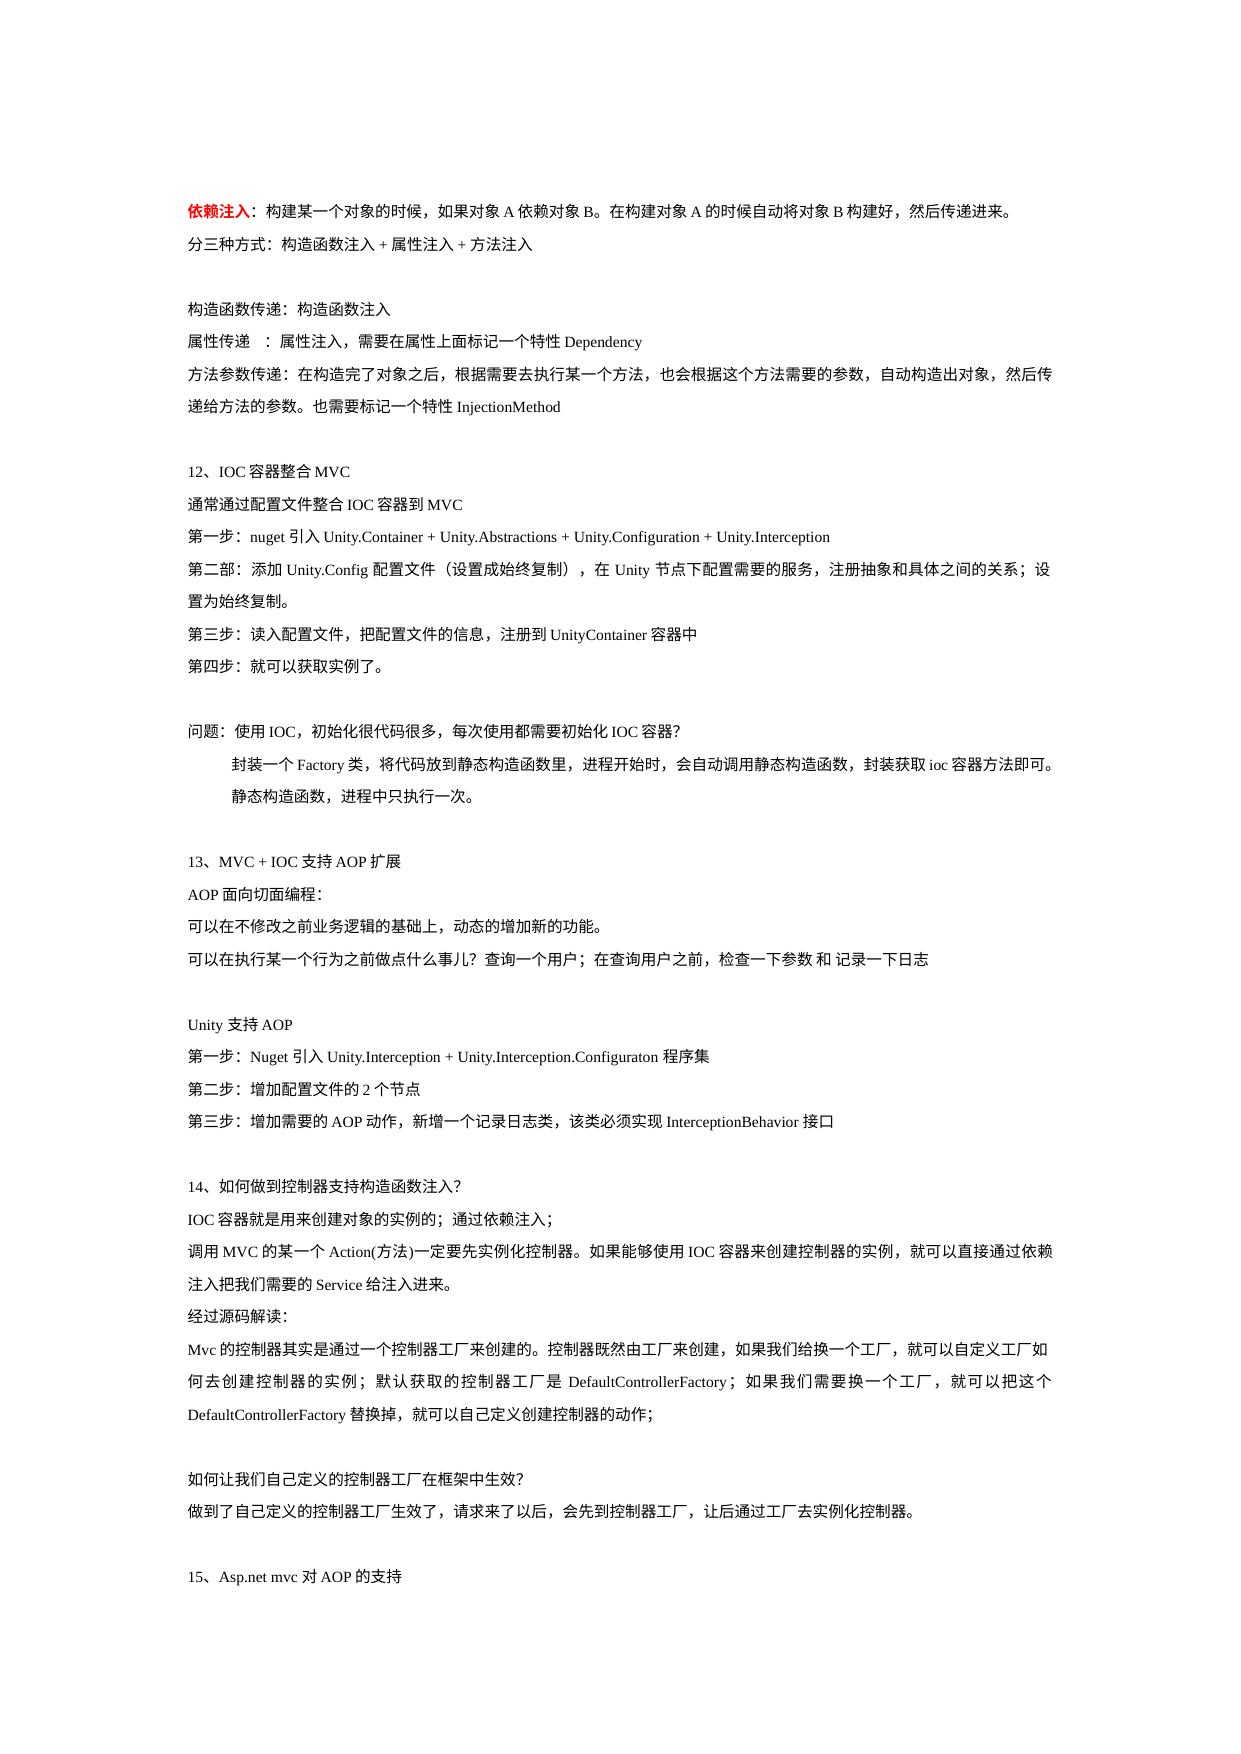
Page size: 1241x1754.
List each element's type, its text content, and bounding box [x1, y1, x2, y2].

text 方法参数传递：在构造完了对象之后，根据需要去执行某一个方法，也会根据这个方法需要的参数，自动构造出对象，然后传递给方法的参数。也需要标记一个特性 InjectionMethod [187, 357, 1053, 422]
text 通常通过配置文件整合IOC容器到MVC [187, 487, 1053, 519]
text 第二步：增加配置文件的2个节点 [187, 1072, 1053, 1104]
text IOC容器就是用来创建对象的实例的；通过依赖注入； [187, 1202, 1053, 1234]
text 13、MVC + IOC支持AOP扩展 [187, 844, 1053, 877]
text 构造函数传递：构造函数注入 [187, 292, 1053, 324]
text 做到了自己定义的控制器工厂生效了，请求来了以后，会先到控制器工厂，让后通过工厂去实例化控制器。 [187, 1494, 1053, 1527]
text 如何让我们自己定义的控制器工厂在框架中生效？ [187, 1462, 1053, 1494]
text 14、如何做到控制器支持构造函数注入？ [187, 1169, 1053, 1202]
text 第三步：增加需要的AOP动作，新增一个记录日志类，该类必须实现 InterceptionBehavior 接口 [187, 1104, 1053, 1137]
text 第二部：添加Unity.Config 配置文件（设置成始终复制），在Unity 节点下配置需要的服务，注册抽象和具体之间的关系；设置为始终复制。 [187, 552, 1053, 617]
text Unity 支持AOP [187, 1007, 1053, 1039]
text 第四步：就可以获取实例了。 [187, 649, 1053, 682]
text 12、IOC容器整合MVC [187, 454, 1053, 487]
text 可以在不修改之前业务逻辑的基础上，动态的增加新的功能。 [187, 909, 1053, 942]
text 调用MVC的某一个Action(方法)一定要先实例化控制器。如果能够使用IOC容器来创建控制器的实例，就可以直接通过依赖注入把我们需要的Service给注入进来。 [187, 1234, 1053, 1299]
text 静态构造函数，进程中只执行一次。 [187, 779, 1053, 812]
text 第一步：nuget 引入Unity.Container + Unity.Abstractions + Unity.Configuration + Unity.Interception [187, 519, 1053, 552]
text 封装一个Factory类，将代码放到静态构造函数里，进程开始时，会自动调用静态构造函数，封装获取ioc容器方法即可。 [187, 747, 1053, 779]
text 第一步：Nuget 引入 Unity.Interception + Unity.Interception.Configuraton 程序集 [187, 1039, 1053, 1072]
text 属性传递 ：属性注入，需要在属性上面标记一个特性Dependency [187, 324, 1053, 357]
text 依赖注入：构建某一个对象的时候，如果对象A依赖对象B。在构建对象A的时候自动将对象B构建好，然后传递进来。 [187, 194, 1053, 227]
text AOP面向切面编程： [187, 877, 1053, 909]
text 问题：使用IOC，初始化很代码很多，每次使用都需要初始化IOC容器？ [187, 714, 1053, 747]
text 第三步：读入配置文件，把配置文件的信息，注册到UnityContainer容器中 [187, 617, 1053, 649]
text 可以在执行某一个行为之前做点什么事儿？查询一个用户；在查询用户之前，检查一下参数 和 记录一下日志 [187, 942, 1053, 974]
text 分三种方式：构造函数注入 + 属性注入 + 方法注入 [187, 227, 1053, 259]
text 经过源码解读： [187, 1299, 1053, 1332]
text 15、Asp.net mvc 对AOP的支持 [187, 1559, 1053, 1592]
text Mvc的控制器其实是通过一个控制器工厂来创建的。控制器既然由工厂来创建，如果我们给换一个工厂，就可以自定义工厂如何去创建控制器的实例；默认获取的控制器工厂是DefaultControllerFactory；如果我们需要换一个工厂，就可以把这个DefaultControllerFactory替换掉，就可以自己定义创建控制器的动作； [187, 1332, 1053, 1429]
